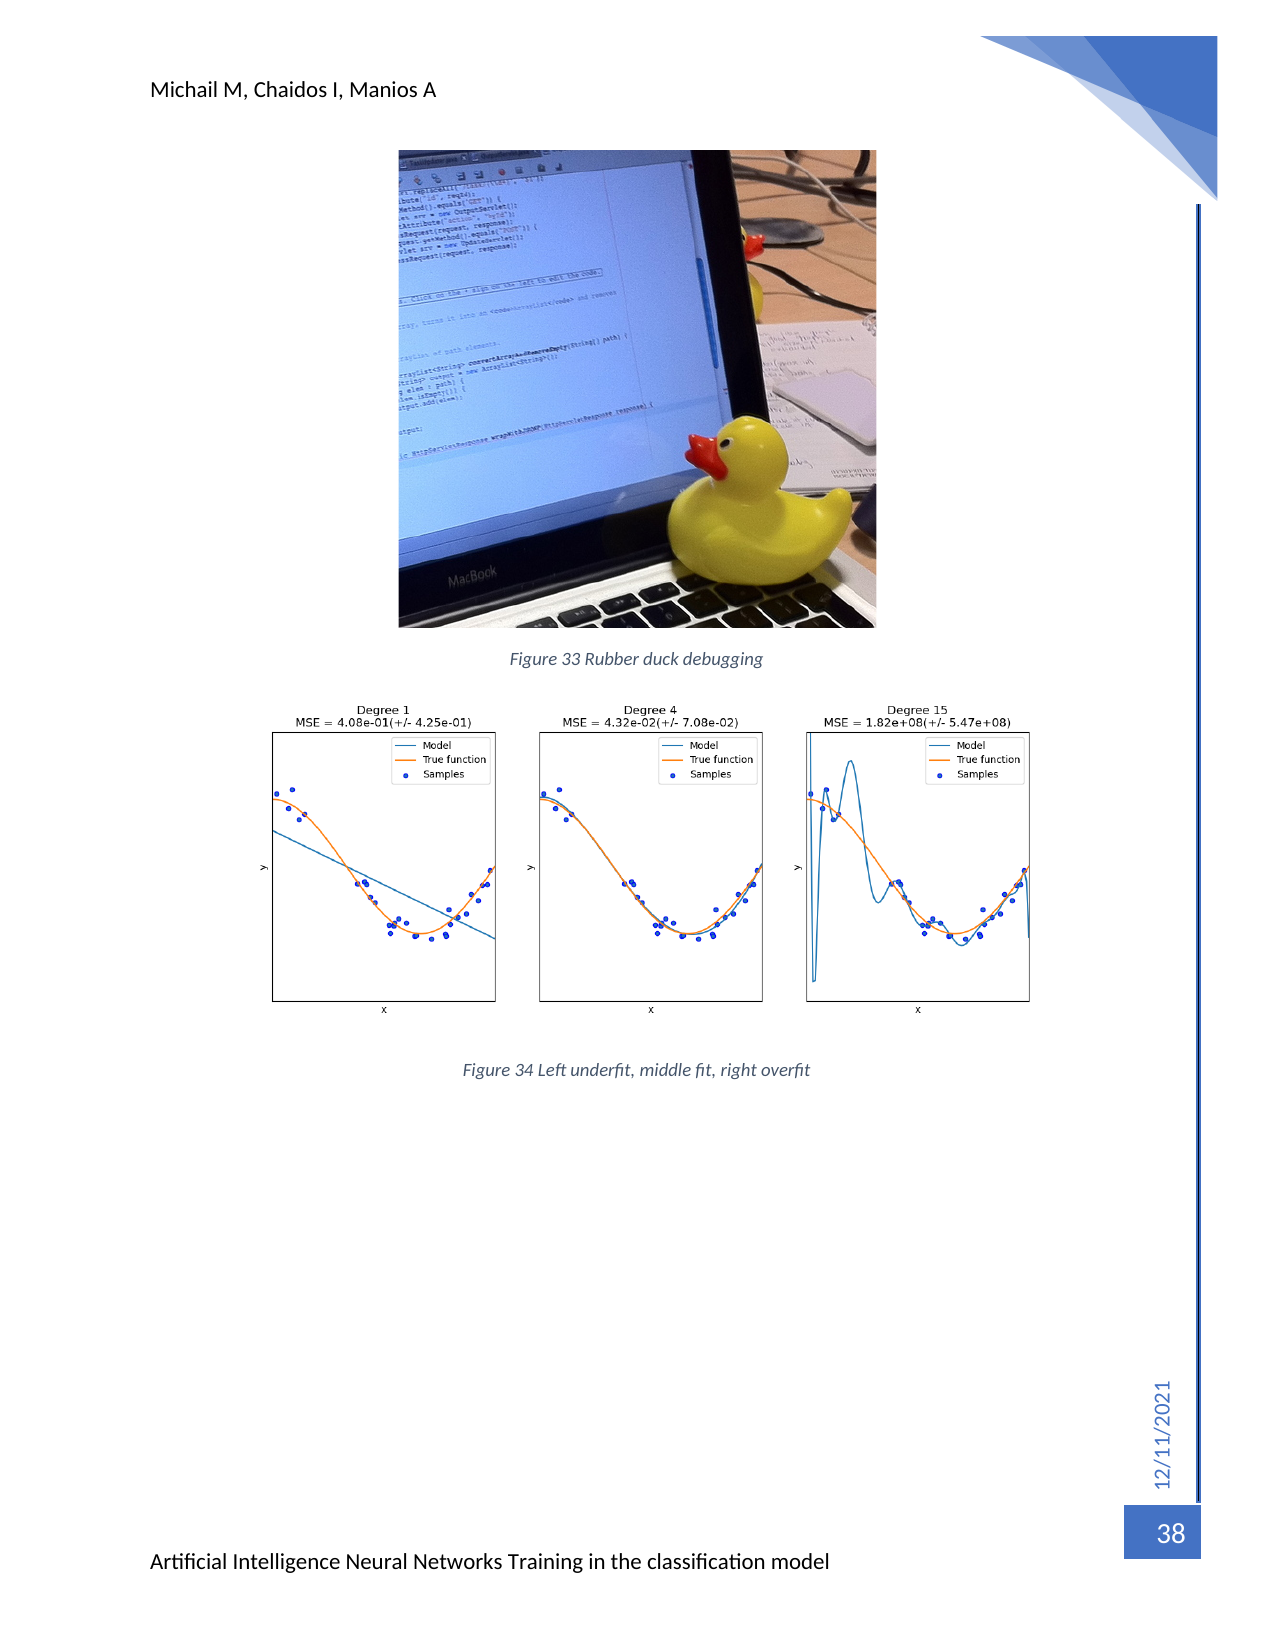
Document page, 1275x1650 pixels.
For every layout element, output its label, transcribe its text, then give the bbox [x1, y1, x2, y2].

text Figure Left underfit, middle fit, right overfit [150, 1058, 1125, 1081]
picture [150, 690, 1125, 1039]
text Figure Rubber duck debugging [150, 647, 1125, 670]
picture [978, 36, 1218, 201]
picture [398, 150, 877, 628]
